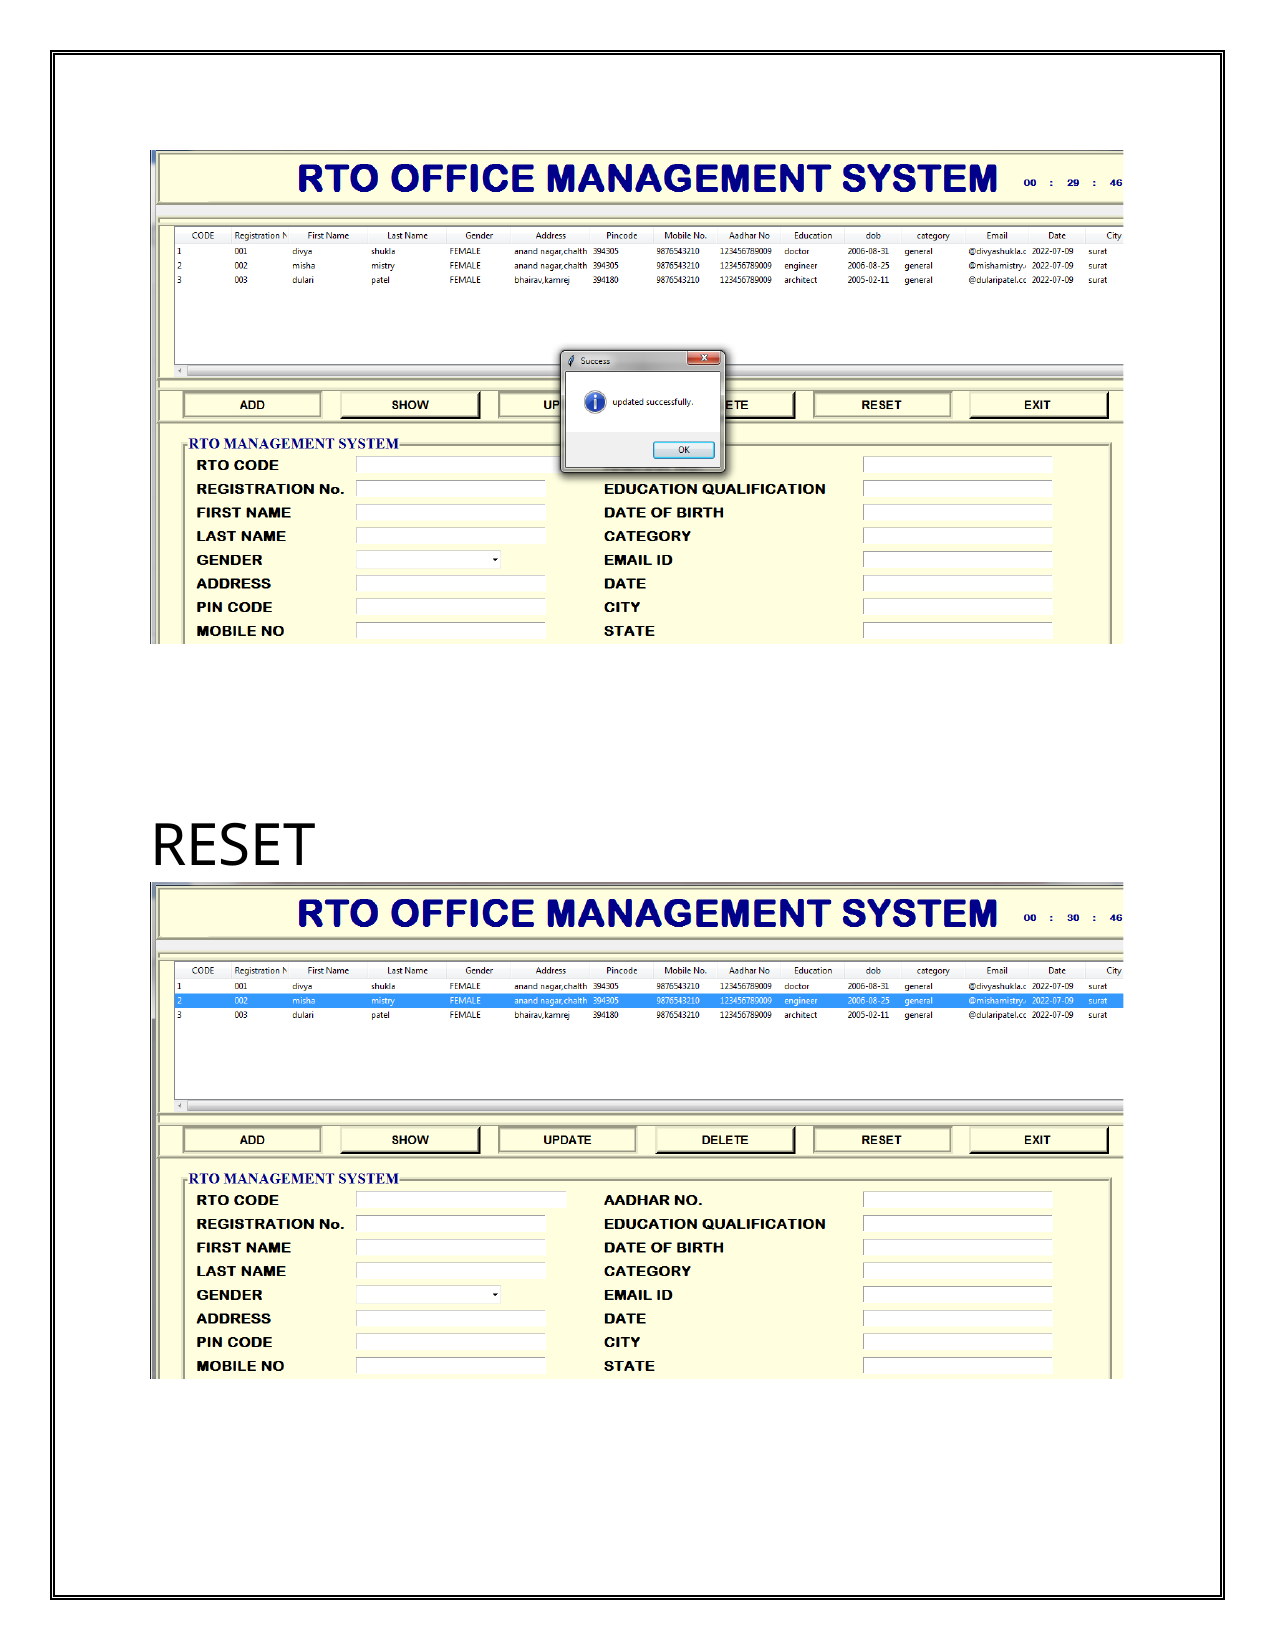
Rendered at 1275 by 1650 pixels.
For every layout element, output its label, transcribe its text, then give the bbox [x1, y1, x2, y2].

picture [150, 150, 1124, 644]
picture [150, 882, 1124, 1379]
text RESET [150, 803, 1125, 882]
